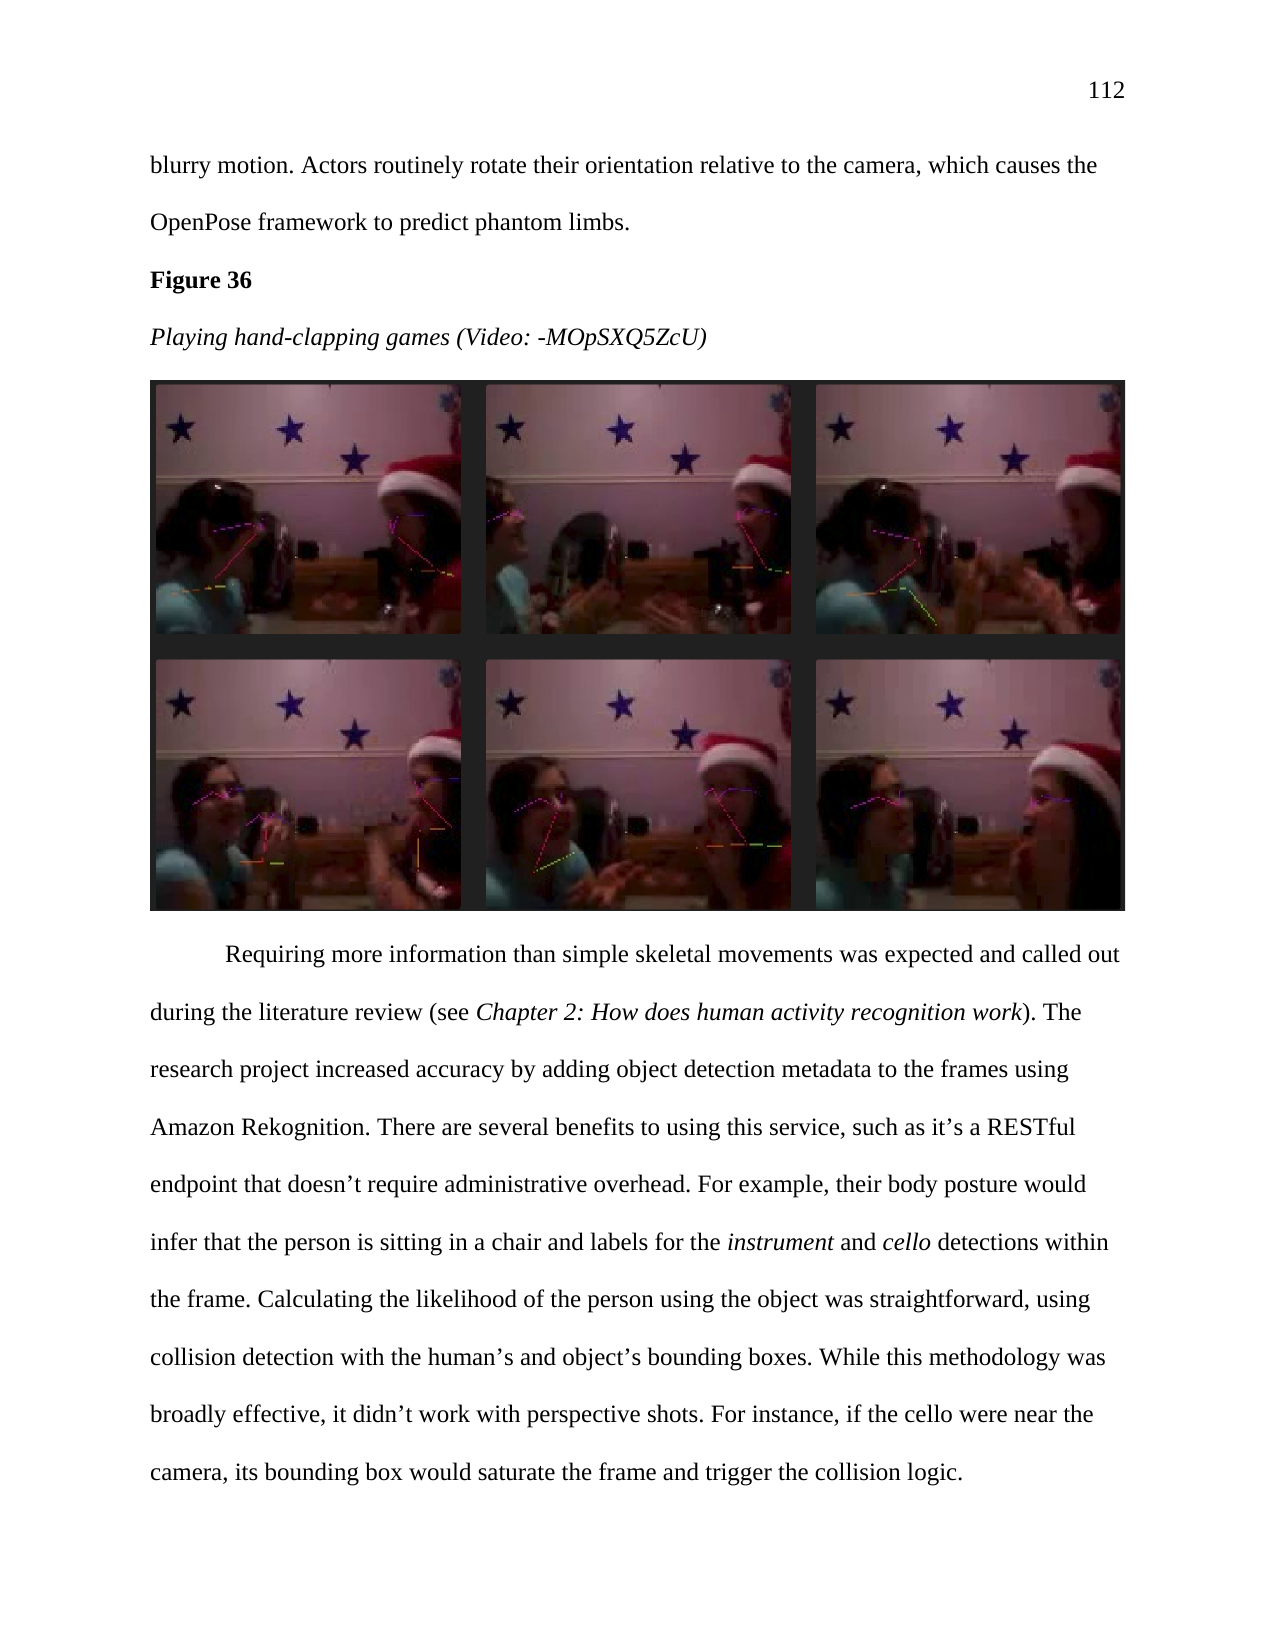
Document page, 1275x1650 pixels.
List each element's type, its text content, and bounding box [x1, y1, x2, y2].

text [150, 150, 1125, 236]
picture [150, 380, 1125, 911]
text Figure 36 Playing hand-clapping games (Video: -MOpSXQ5ZcU) [150, 265, 1125, 351]
text Requiring more information than simple skeletal movements was expected and called out during the literature review (see Chapter 2: How does human activity recognition work). The research project increased accuracy by adding object detection metadata to the frames using Amazon Rekognition. There are several benefits to using this service, such as it’s a RESTful endpoint that doesn’t require administrative overhead. For example, their body posture would infer that the person is sitting in a chair and labels for the instrument and cello detections within the frame. Calculating the likelihood of the person using the object was straightforward, using collision detection with the human’s and object’s bounding boxes. While this methodology was broadly effective, it didn’t work with perspective shots. For instance, if the cello were near the camera, its bounding box would saturate the frame and trigger the collision logic. [150, 939, 1125, 1485]
